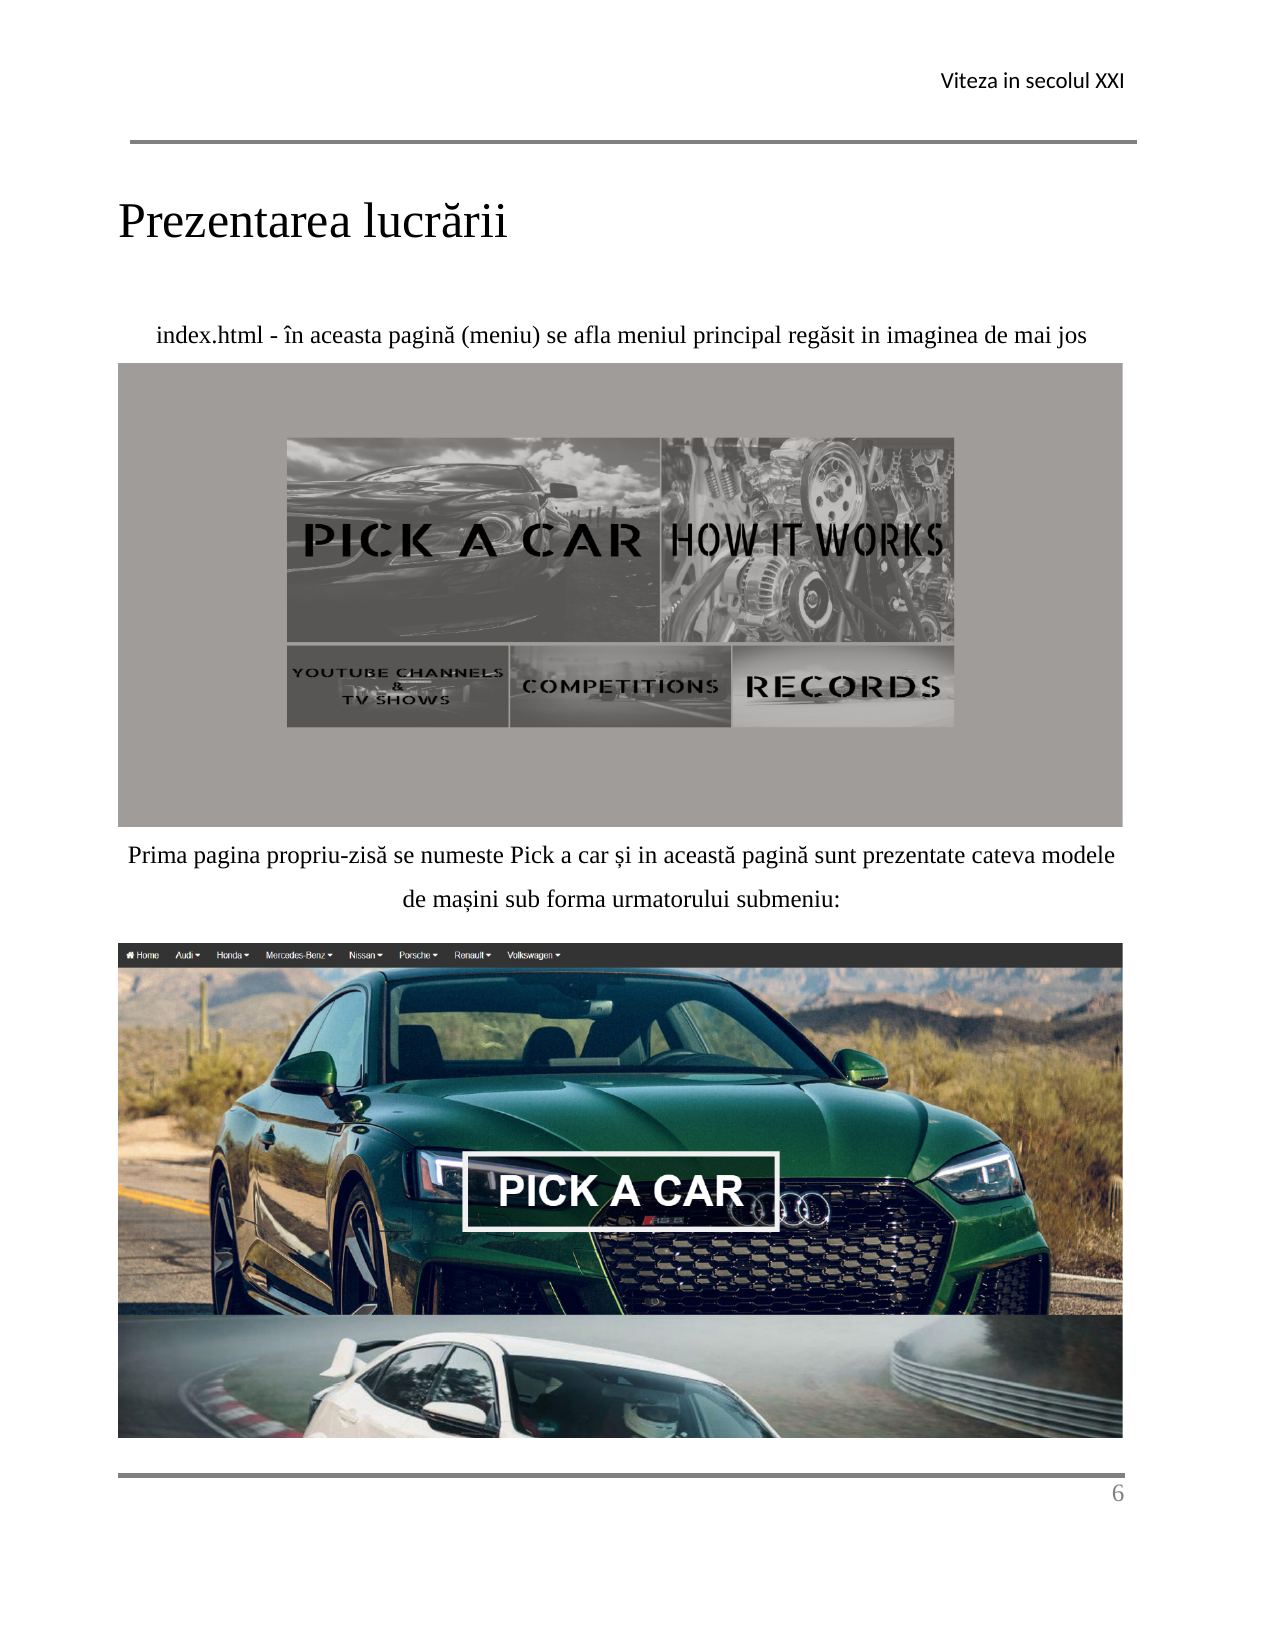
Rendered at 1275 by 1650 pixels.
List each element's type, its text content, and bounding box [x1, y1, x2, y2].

picture [118, 943, 1123, 1438]
picture [118, 363, 1123, 827]
text Prezentarea lucrării [118, 191, 1125, 248]
text Prima pagina propriu-zisă se numeste Pick a car și in această pagină sunt prezentate cateva modele de mașini sub forma urmatorului submeniu: [118, 841, 1125, 912]
text index.html - în aceasta pagină (meniu) se afla meniul principal regăsit in imaginea de mai jos [118, 320, 1125, 349]
